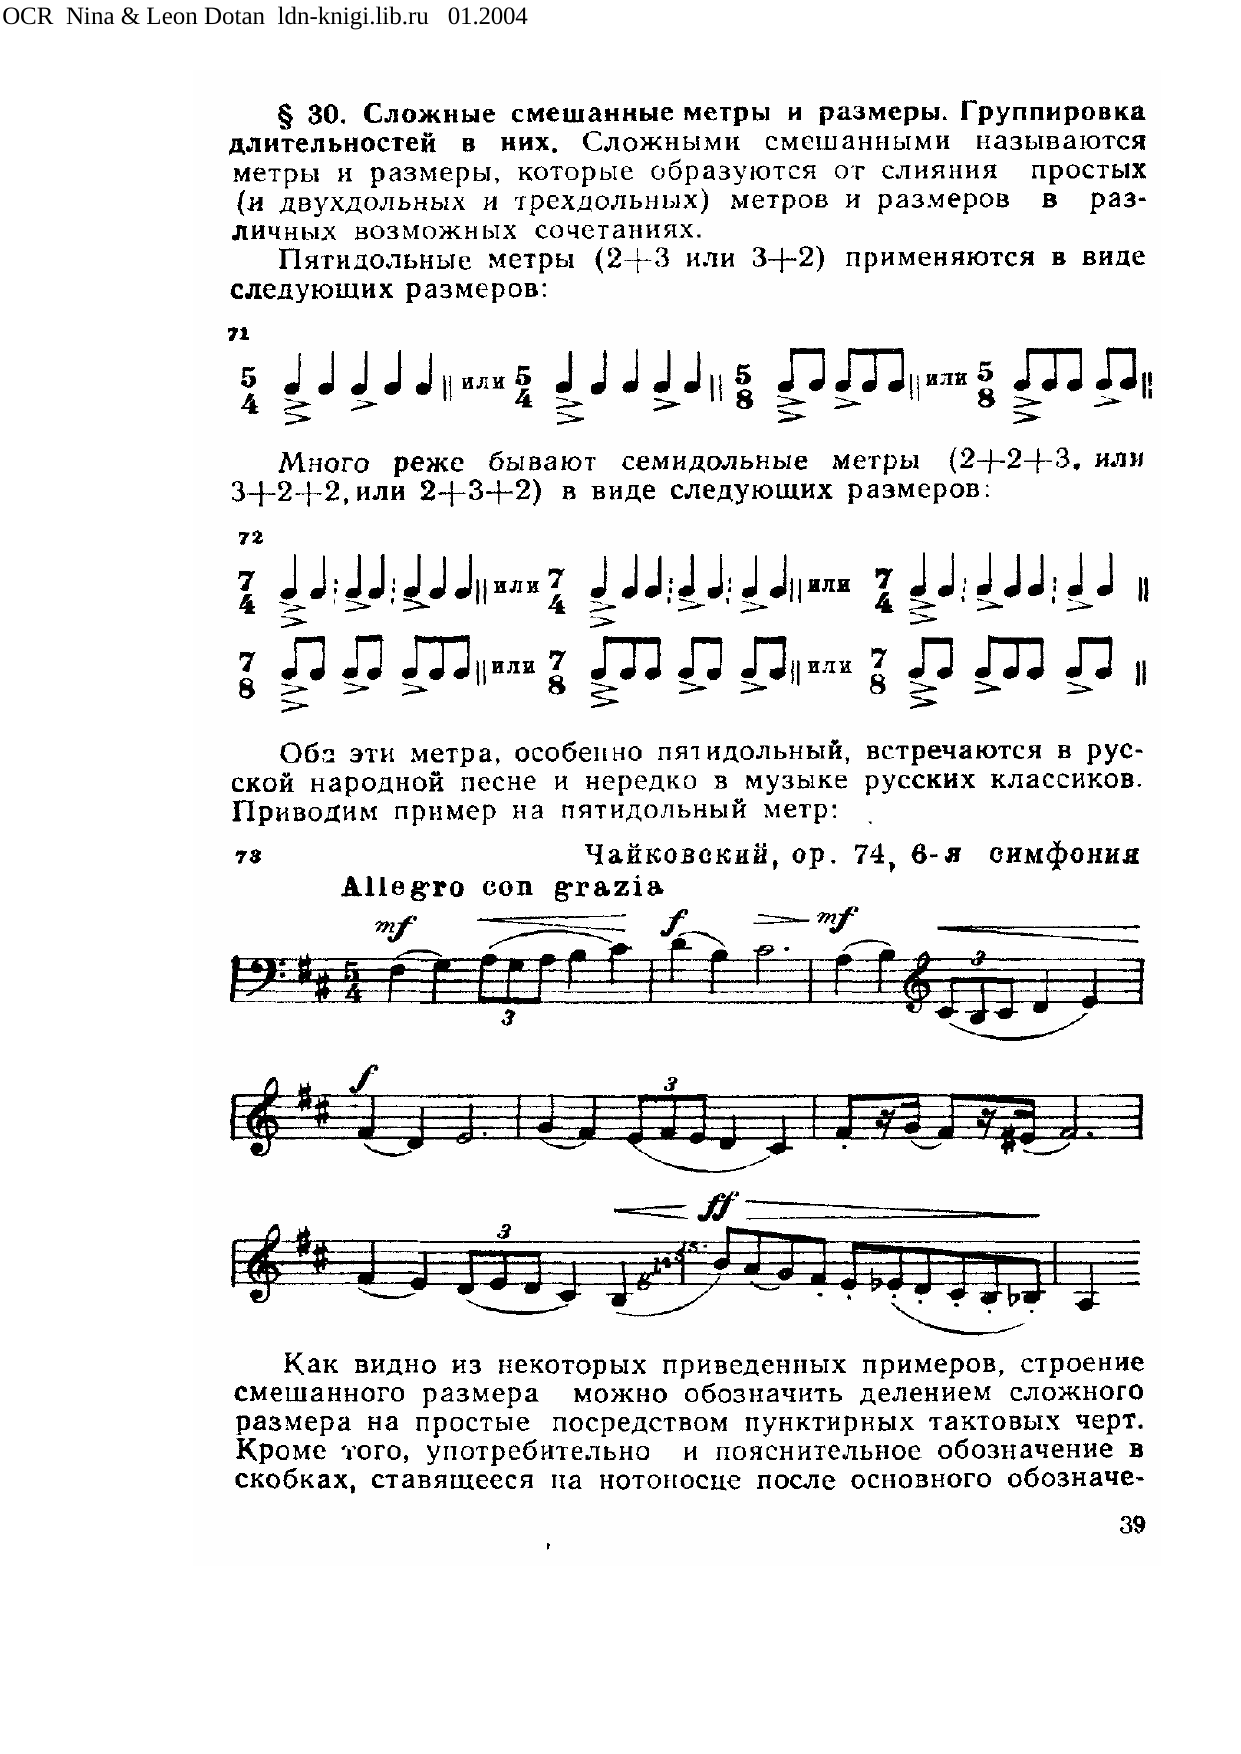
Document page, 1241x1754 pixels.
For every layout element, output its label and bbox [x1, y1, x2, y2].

picture [193, 70, 1162, 1566]
